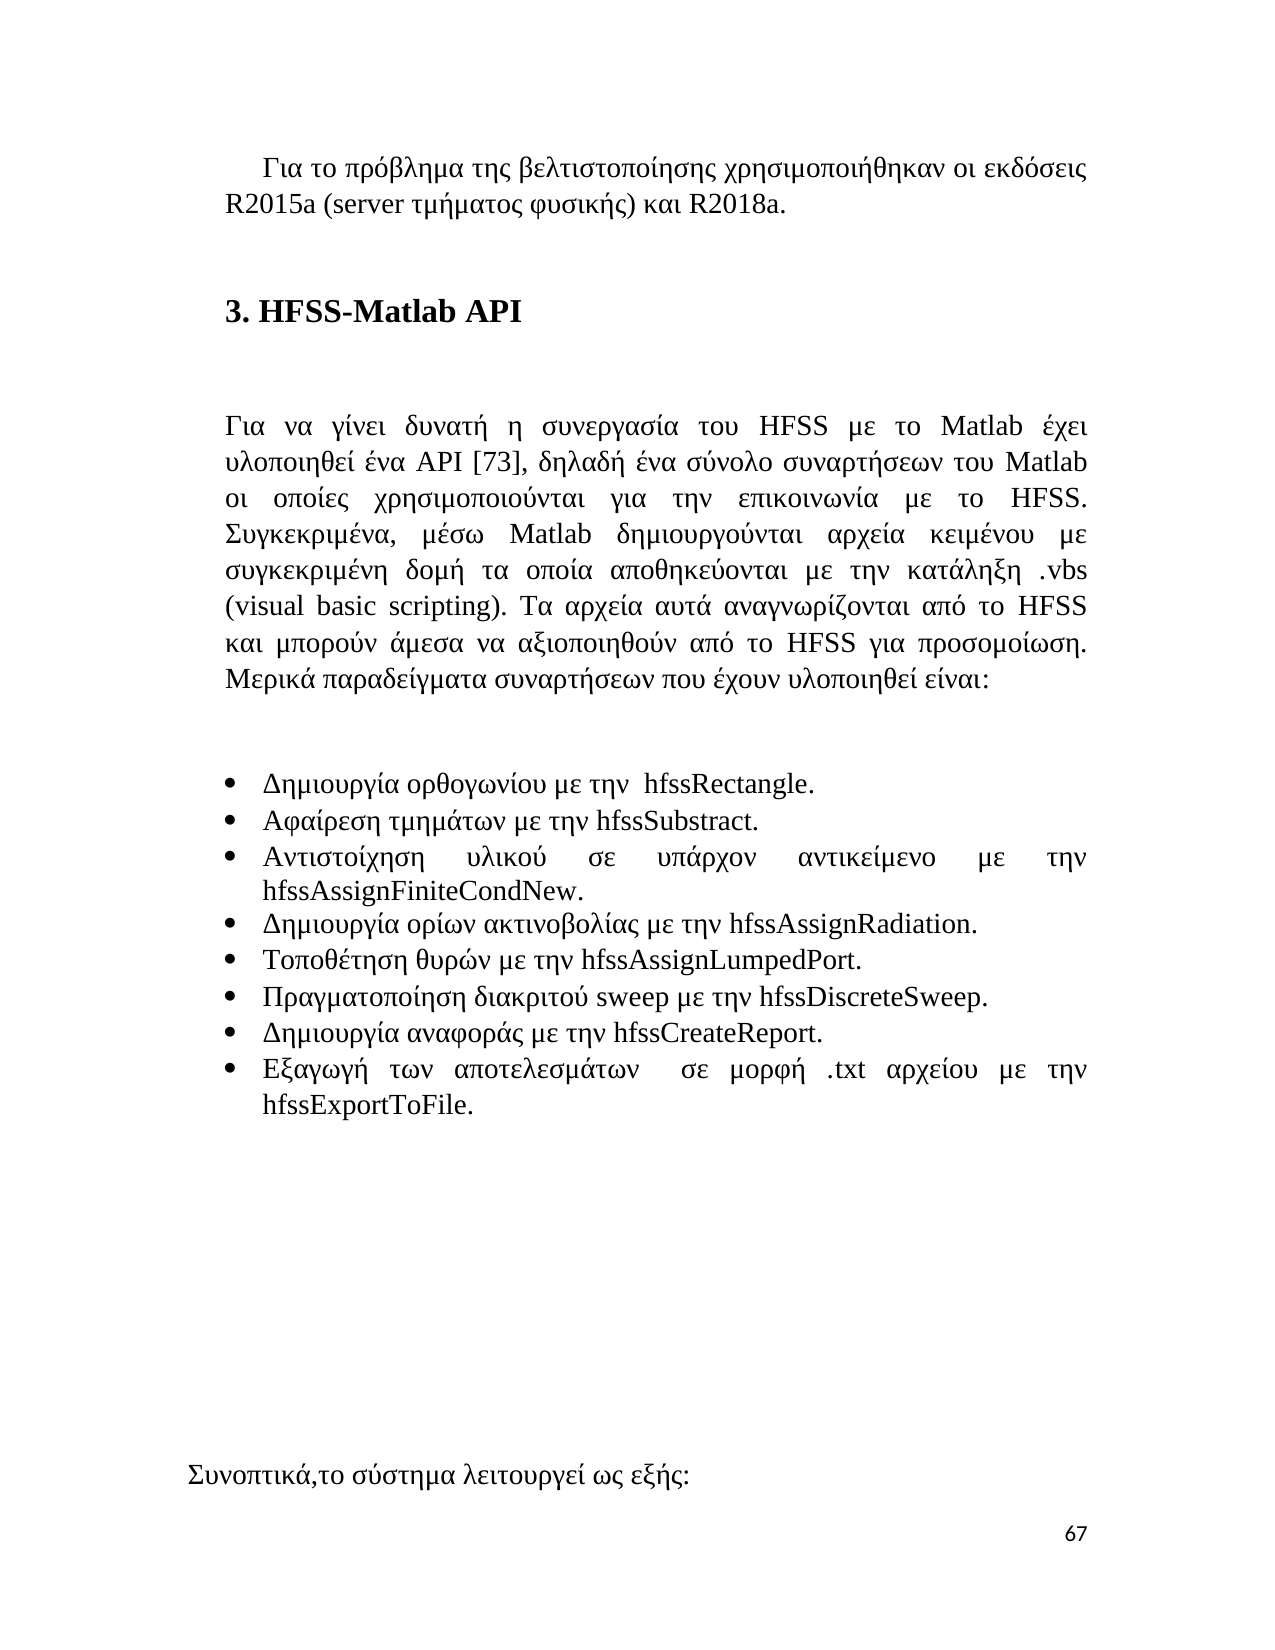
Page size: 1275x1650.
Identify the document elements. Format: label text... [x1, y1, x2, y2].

list Τοποθέτηση θυρών με την hfssAssignLumpedPort. [225, 942, 1087, 976]
list Πραγματοποίηση διακριτού sweep με την hfssDiscreteSweep. [225, 979, 1087, 1012]
text 3. HFSS-Matlab API [225, 292, 1087, 330]
list Αντιστοίχηση υλικού σε υπάρχον αντικείμενο με την hfssAssignFiniteCondNew. [225, 839, 1087, 906]
list Δημιουργία ορθογωνίου με την hfssRectangle. [225, 766, 1087, 800]
list Εξαγωγή των αποτελεσμάτων σε μορφή .txt αρχείου με την hfssExportToFile. [225, 1051, 1087, 1121]
list Δημιουργία ορίων ακτινοβολίας με την hfssAssignRadiation. [225, 906, 1087, 940]
list Αφαίρεση τμημάτων με την hfssSubstract. [225, 803, 1087, 836]
list Δημιουργία αναφοράς με την hfssCreateReport. [225, 1015, 1087, 1048]
text Συνοπτικά,το σύστημα λειτουργεί ως εξής: [187, 1457, 1087, 1491]
text Για να γίνει δυνατή η συνεργασία του HFSS με το Matlab έχει υλοποιηθεί ένα API [73], δηλαδή ένα σύνολο συναρτήσεων του Matlab οι οποίες χρησιμοποιούνται για την επικοινωνία με το HFSS. Συγκεκριμένα, μέσω Matlab δημιουργούνται αρχεία κειμένου με συγκεκριμένη δομή τα οποία αποθηκεύονται με την κατάληξη .vbs (visual basic scripting). Τα αρχεία αυτά αναγνωρίζονται από το HFSS και μπορούν άμεσα να αξιοποιηθούν από το HFSS για προσομοίωση. Μερικά παραδείγματα συναρτήσεων που έχουν υλοποιηθεί είναι: [225, 408, 1087, 694]
text Για το πρόβλημα της βελτιστοποίησης χρησιμοποιήθηκαν οι εκδόσεις R2015a (server τμήματος φυσικής) και R2018a. [225, 150, 1087, 220]
